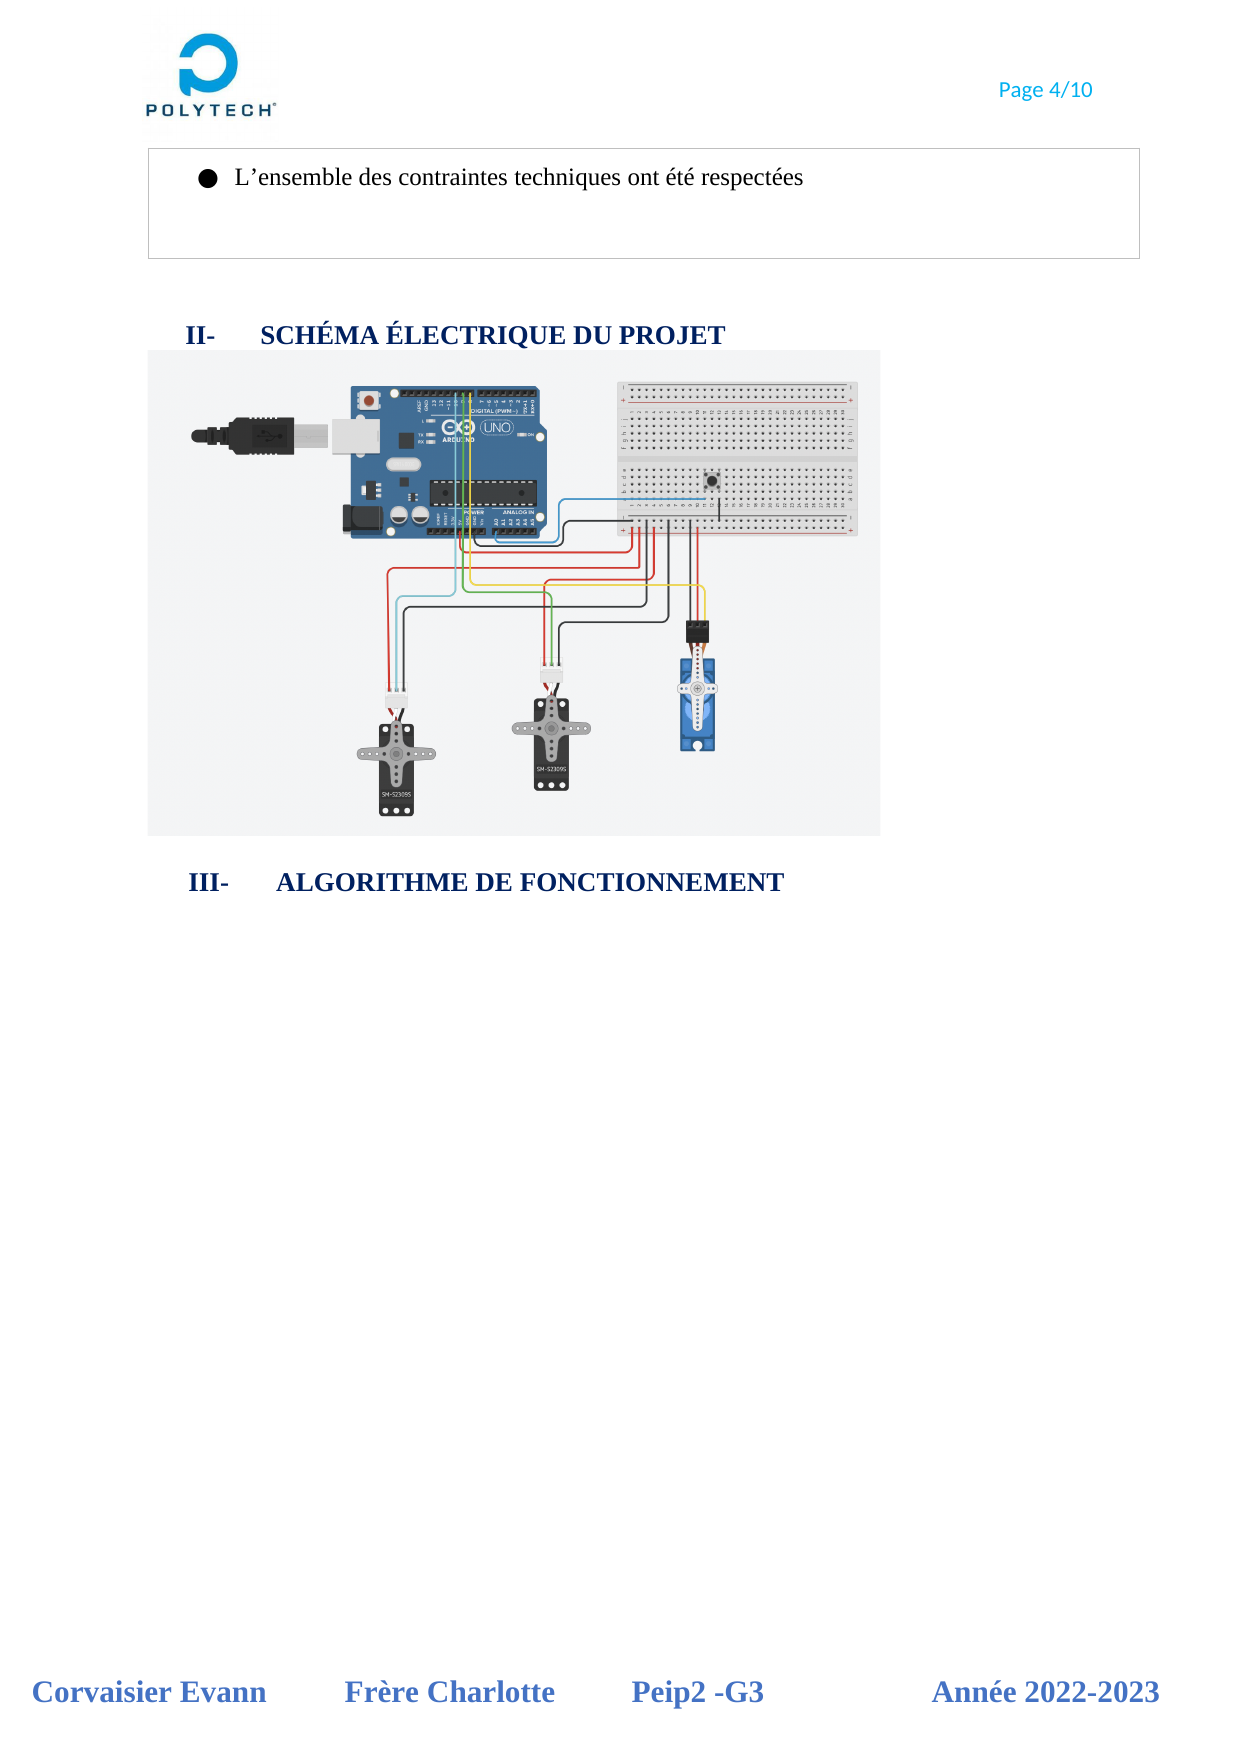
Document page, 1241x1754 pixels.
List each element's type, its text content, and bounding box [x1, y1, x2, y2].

list SCHÉMA ÉLECTRIQUE DU PROJET [185, 319, 1093, 351]
picture [142, 7, 279, 142]
table_cell Contraintes Techniques : L’ensemble des contraintes techniques ont été respectées [149, 149, 1139, 257]
picture [147, 350, 881, 836]
text III- ALGORITHME DE FONCTIONNEMENT [148, 866, 1093, 898]
